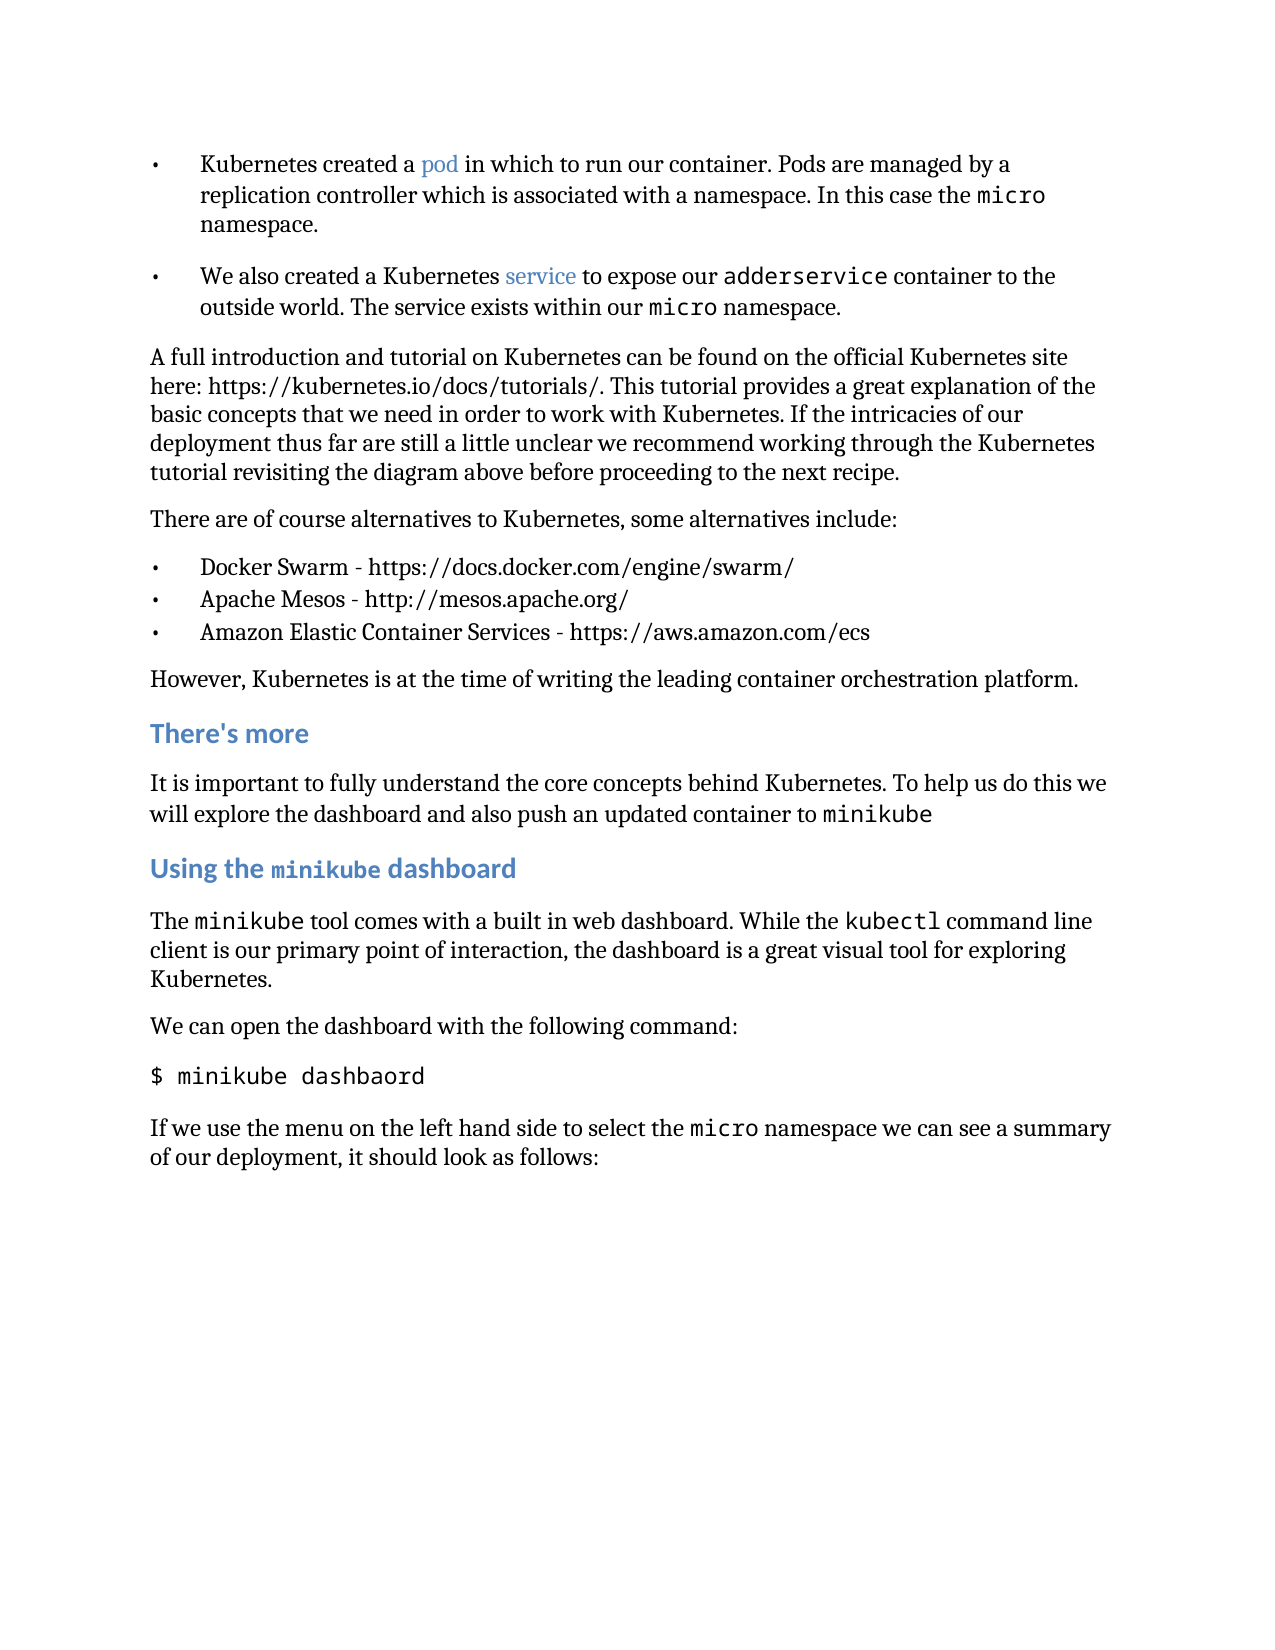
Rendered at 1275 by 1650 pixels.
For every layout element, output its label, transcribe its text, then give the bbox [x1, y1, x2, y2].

text If we use the menu on the left hand side to select the micro namespace we can see a summary of our deployment, it should look as follows: [150, 1112, 1125, 1172]
text $ minikube dashbaord [150, 1059, 1125, 1091]
text The minikube tool comes with a built in web dashboard. While the kubectl command line client is our primary point of interaction, the dashboard is a great visual tool for exploring Kubernetes. [150, 904, 1125, 993]
text However, Kubernetes is at the time of writing the leading container orchestration platform. [150, 665, 1125, 694]
subtitle There's more [150, 715, 1125, 751]
list Amazon Elastic Container Services - https://aws.amazon.com/ecs [150, 618, 1125, 647]
subtitle Using the minikube dashboard [150, 850, 1125, 886]
list Apache Mesos - http://mesos.apache.org/ [150, 585, 1125, 614]
list Kubernetes created a pod in which to run our container. Pods are managed by a replication controller which is associated with a namespace. In this case the micro namespace. [150, 150, 1125, 239]
list Docker Swarm - https://docs.docker.com/engine/swarm/ [150, 553, 1125, 582]
text A full introduction and tutorial on Kubernetes can be found on the official Kubernetes site here: https://kubernetes.io/docs/tutorials/. This tutorial provides a great explanation of the basic concepts that we need in order to work with Kubernetes. If the intricacies of our deployment thus far are still a little unclear we recommend working through the Kubernetes tutorial revisiting the diagram above before proceeding to the next recipe. [150, 343, 1125, 487]
text We can open the dashboard with the following command: [150, 1012, 1125, 1041]
list We also created a Kubernetes service to expose our adderservice container to the outside world. The service exists within our micro namespace. [150, 259, 1125, 322]
text It is important to fully understand the core concepts behind Kubernetes. To help us do this we will explore the dashboard and also push an updated container to minikube [150, 769, 1125, 829]
text There are of course alternatives to Kubernetes, some alternatives include: [150, 505, 1125, 534]
